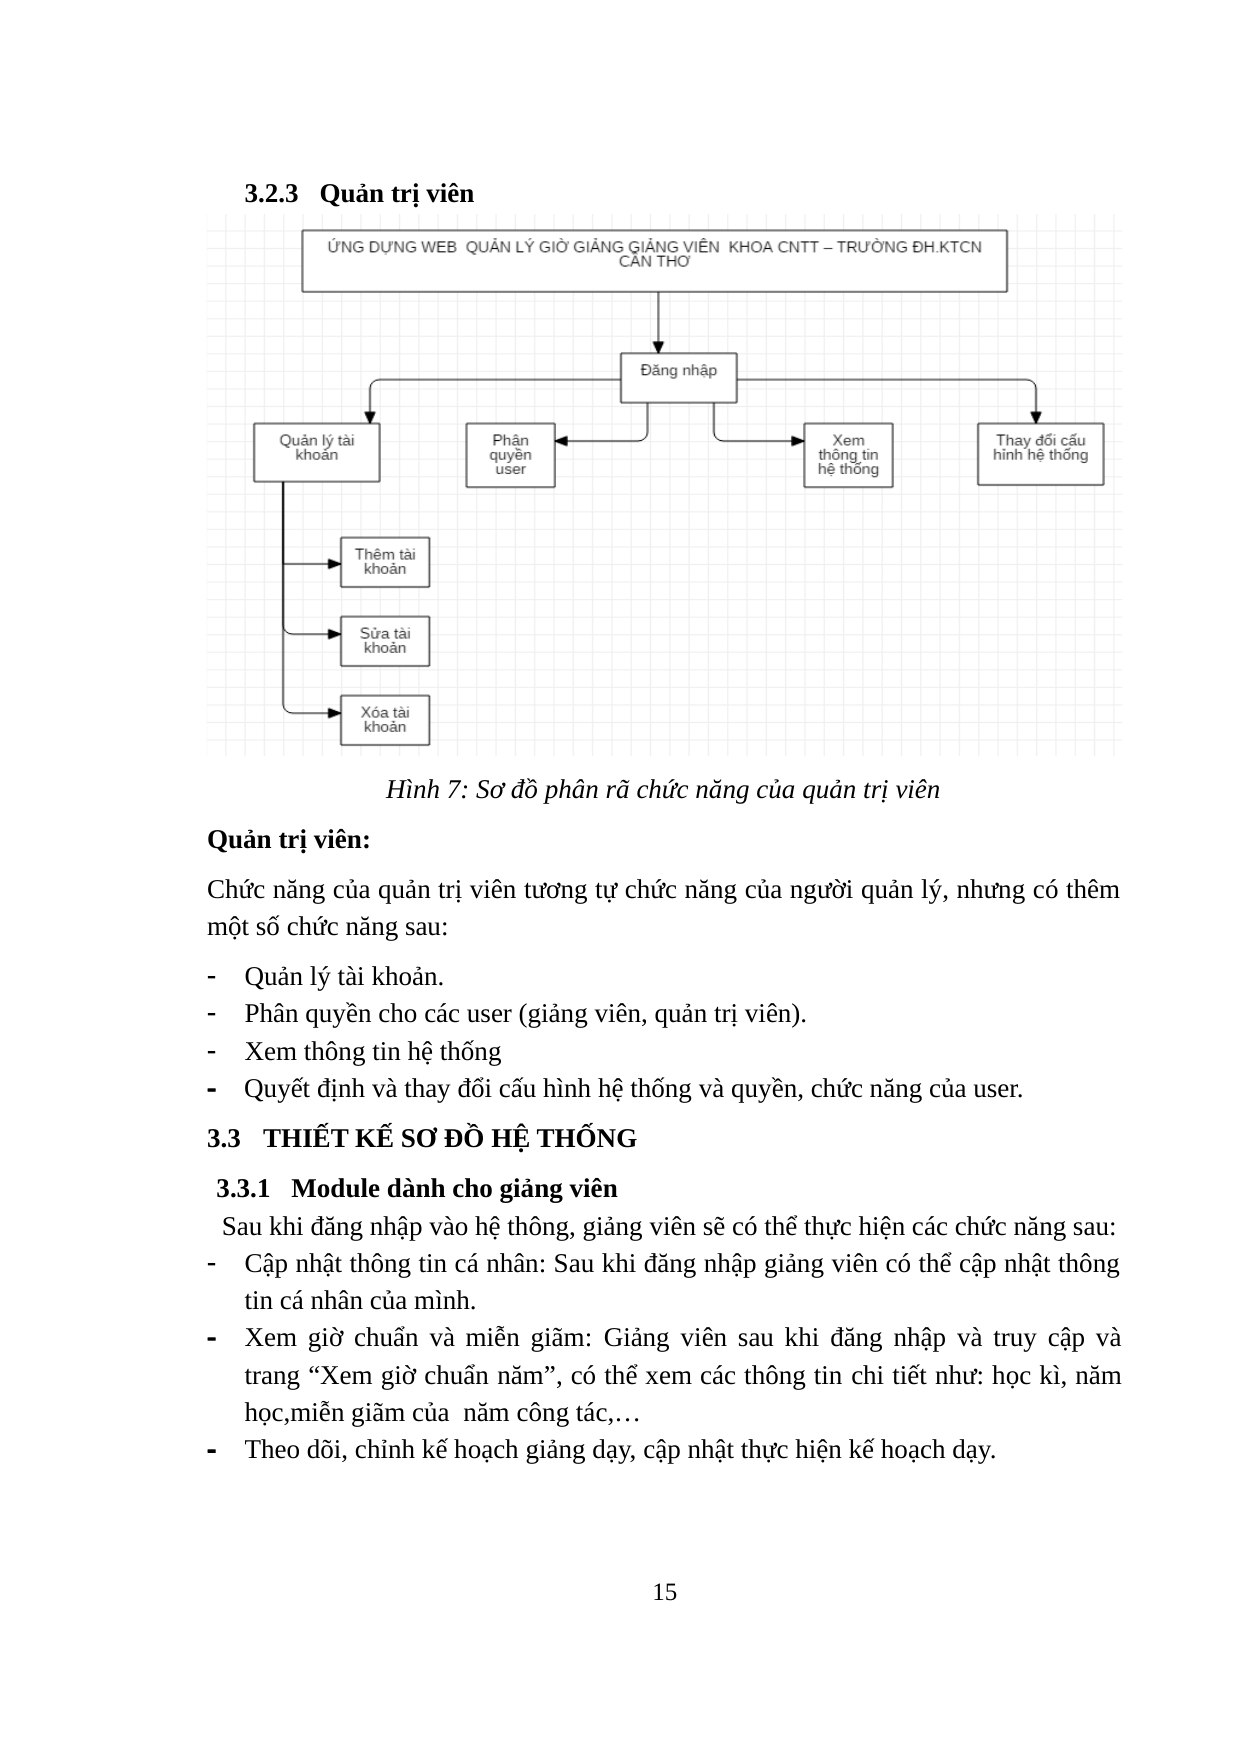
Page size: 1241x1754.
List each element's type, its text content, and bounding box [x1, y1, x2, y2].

picture [206, 214, 1123, 756]
list Theo dõi, chỉnh kế hoạch giảng dạy, cập nhật thực hiện kế hoạch dạy. [207, 1433, 1122, 1465]
list Sau khi đăng nhập vào hệ thông, giảng viên sẽ có thể thực hiện các chức năng sau: [207, 1209, 1122, 1241]
list Cập nhật thông tin cá nhân: Sau khi đăng nhập giảng viên có thể cập nhật thông tin cá nhân của mình. [207, 1247, 1122, 1315]
list Quyết định và thay đổi cấu hình hệ thống và quyền, chức năng của user. [207, 1072, 1122, 1104]
list Quản trị viên [244, 177, 1122, 208]
text Quản trị viên: [207, 823, 1122, 854]
list Quản lý tài khoản. [207, 960, 1122, 991]
list Xem thông tin hệ thống [207, 1035, 1122, 1066]
text Chức năng của quản trị viên tương tự chức năng của người quản lý, nhưng có thêm một số chức năng sau: [207, 873, 1122, 941]
list Xem giờ chuẩn và miễn giãm: Giảng viên sau khi đăng nhập và truy cập và trang “Xem giờ chuẩn năm”, có thể xem các thông tin chi tiết như: học kì, năm học,miễn giãm của năm công tác,… [207, 1322, 1122, 1427]
text Hình 7: Sơ đồ phân rã chức năng của quản trị viên [207, 773, 1122, 804]
list Module dành cho giảng viên [216, 1172, 1122, 1203]
list THIẾT KẾ SƠ ĐỒ HỆ THỐNG [207, 1122, 1122, 1154]
list Phân quyền cho các user (giảng viên, quản trị viên). [207, 997, 1122, 1029]
